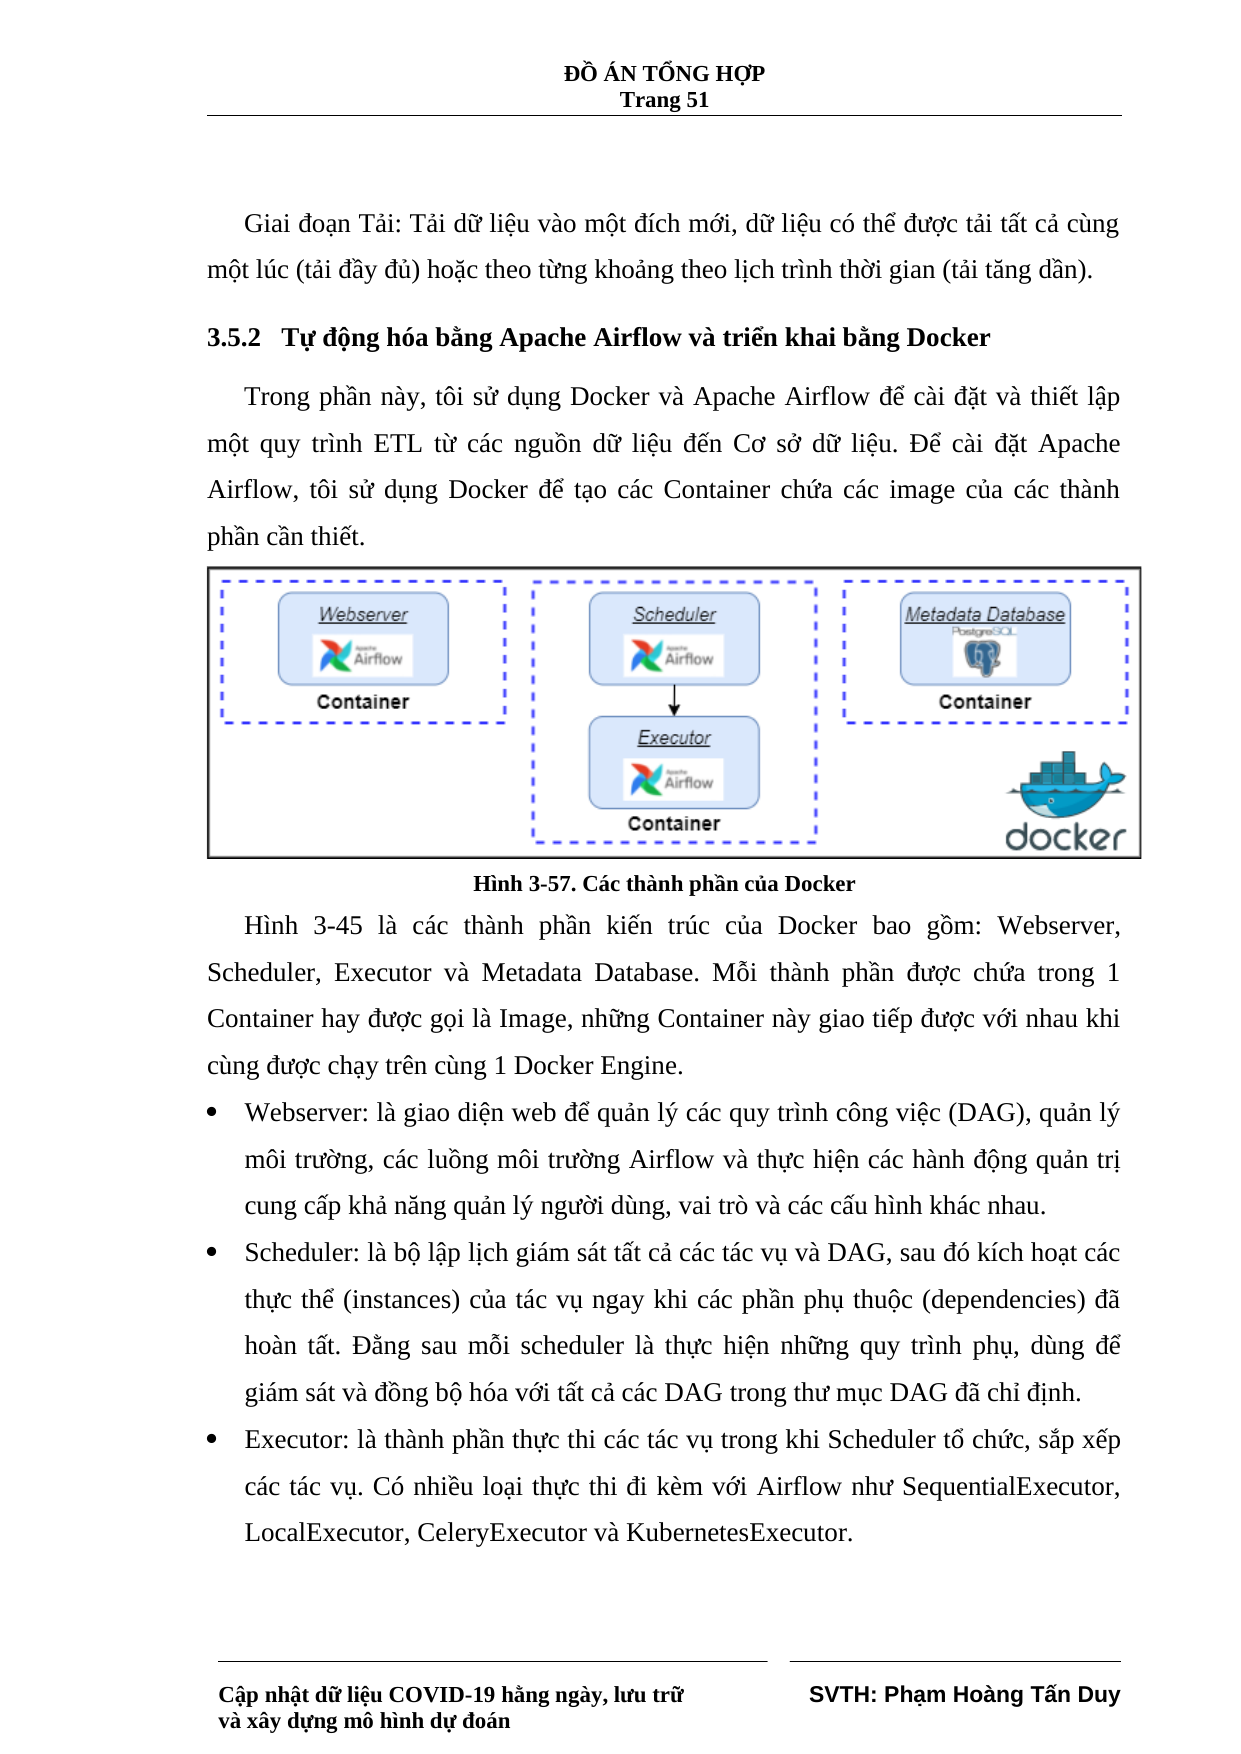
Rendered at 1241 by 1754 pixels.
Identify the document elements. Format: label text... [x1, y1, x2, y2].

picture [206, 566, 1142, 859]
text Giai đoạn Tải: Tải dữ liệu vào một đích mới, dữ liệu có thể được tải tất cả cùng một lúc (tải đầy đủ) hoặc theo từng khoảng theo lịch trình thời gian (tải tăng dần). [207, 207, 1122, 284]
list Scheduler: là bộ lập lịch giám sát tất cả các tác vụ và DAG, sau đó kích hoạt các thực thể (instances) của tác vụ ngay khi các phần phụ thuộc (dependencies) đã hoàn tất. Đằng sau mỗi scheduler là thực hiện những quy trình phụ, dùng để giám sát và đồng bộ hóa với tất cả các DAG trong thư mục DAG đã chỉ định. [207, 1236, 1122, 1407]
text Hình 3-45 là các thành phần kiến trúc của Docker bao gồm: Webserver, Scheduler, Executor và Metadata Database. Mỗi thành phần được chứa trong 1 Container hay được gọi là Image, những Container này giao tiếp được với nhau khi cùng được chạy trên cùng 1 Docker Engine. [207, 909, 1122, 1080]
list Webserver: là giao diện web để quản lý các quy trình công việc (DAG), quản lý môi trường, các luồng môi trường Airflow và thực hiện các hành động quản trị cung cấp khả năng quản lý người dùng, vai trò và các cấu hình khác nhau. [207, 1096, 1122, 1221]
list Executor: là thành phần thực thi các tác vụ trong khi Scheduler tổ chức, sắp xếp các tác vụ. Có nhiều loại thực thi đi kèm với Airflow như SequentialExecutor, LocalExecutor, CeleryExecutor và KubernetesExecutor. [207, 1423, 1122, 1547]
subtitle Tự động hóa bằng Apache Airflow và triển khai bằng Docker [207, 321, 1122, 352]
text Trong phần này, tôi sử dụng Docker và Apache Airflow để cài đặt và thiết lập một quy trình ETL từ các nguồn dữ liệu đến Cơ sở dữ liệu. Để cài đặt Apache Airflow, tôi sử dụng Docker để tạo các Container chứa các image của các thành phần cần thiết. [207, 380, 1122, 551]
